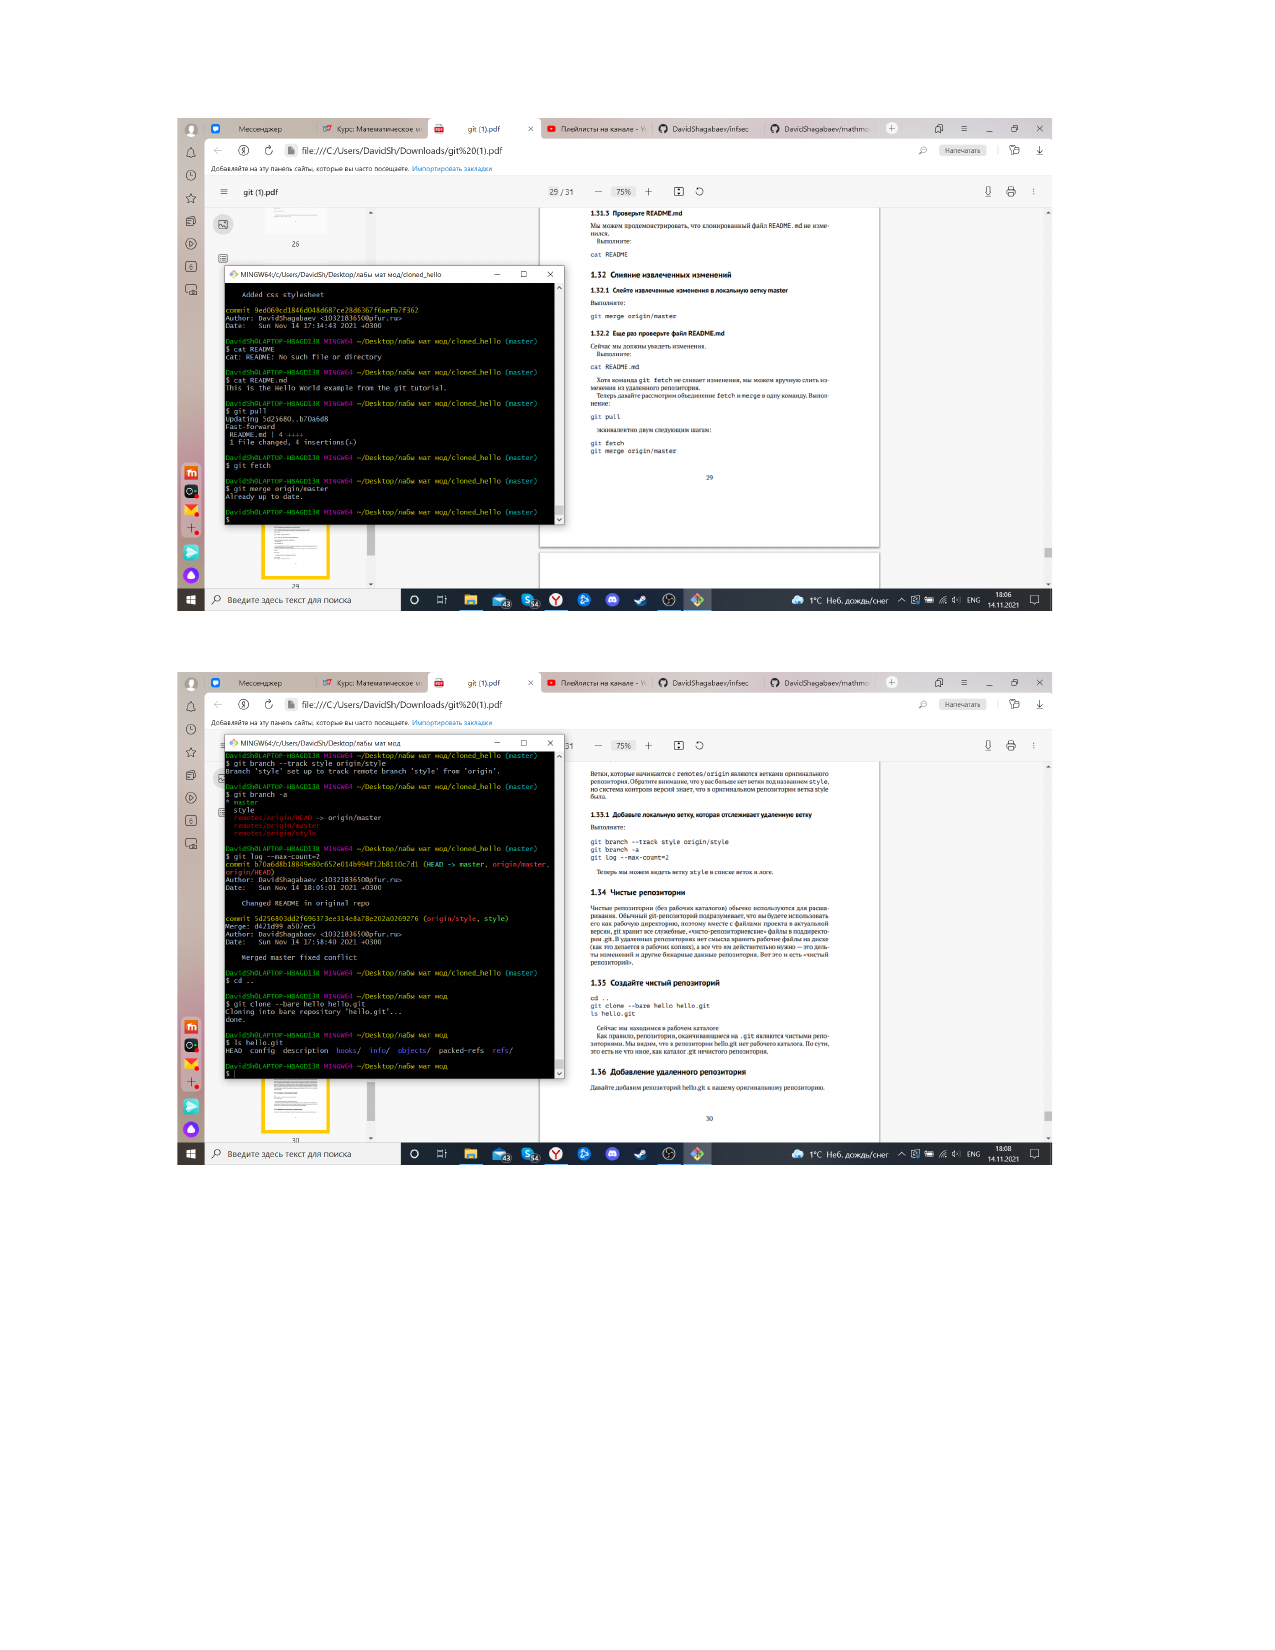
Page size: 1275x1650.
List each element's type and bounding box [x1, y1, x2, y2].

picture [177, 672, 1053, 1165]
picture [177, 118, 1053, 611]
